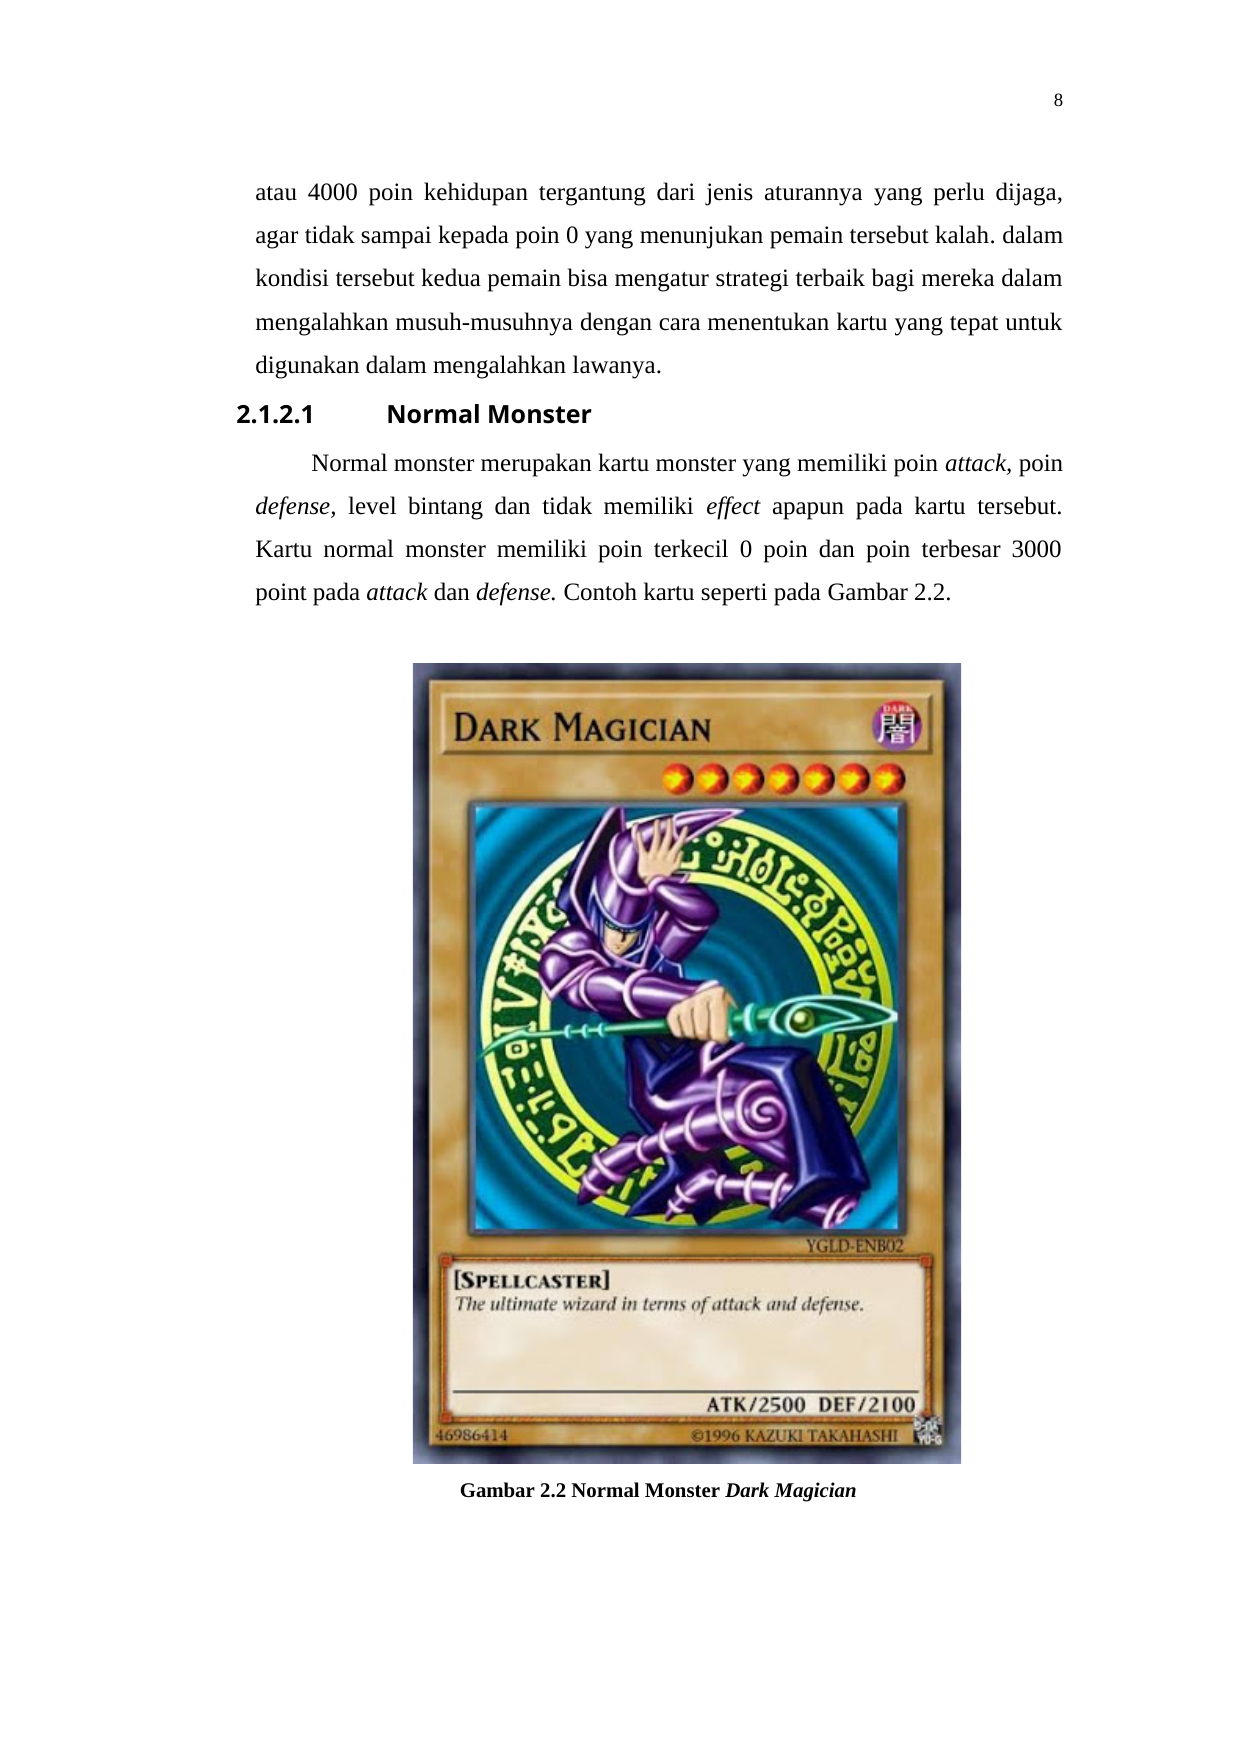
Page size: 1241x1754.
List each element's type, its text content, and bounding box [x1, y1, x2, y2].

text Gambar 2.2 Normal Monster Dark Magician [255, 1478, 1063, 1502]
picture [412, 663, 962, 1464]
text Normal monster merupakan kartu monster yang memiliki poin attack, poin defense, level bintang dan tidak memiliki effect apapun pada kartu tersebut. Kartu normal monster memiliki poin terkecil 0 poin dan poin terbesar 3000 point pada attack dan defense. Contoh kartu seperti pada Gambar 2.2. [255, 448, 1063, 606]
subtitle Normal Monster [236, 397, 1063, 431]
